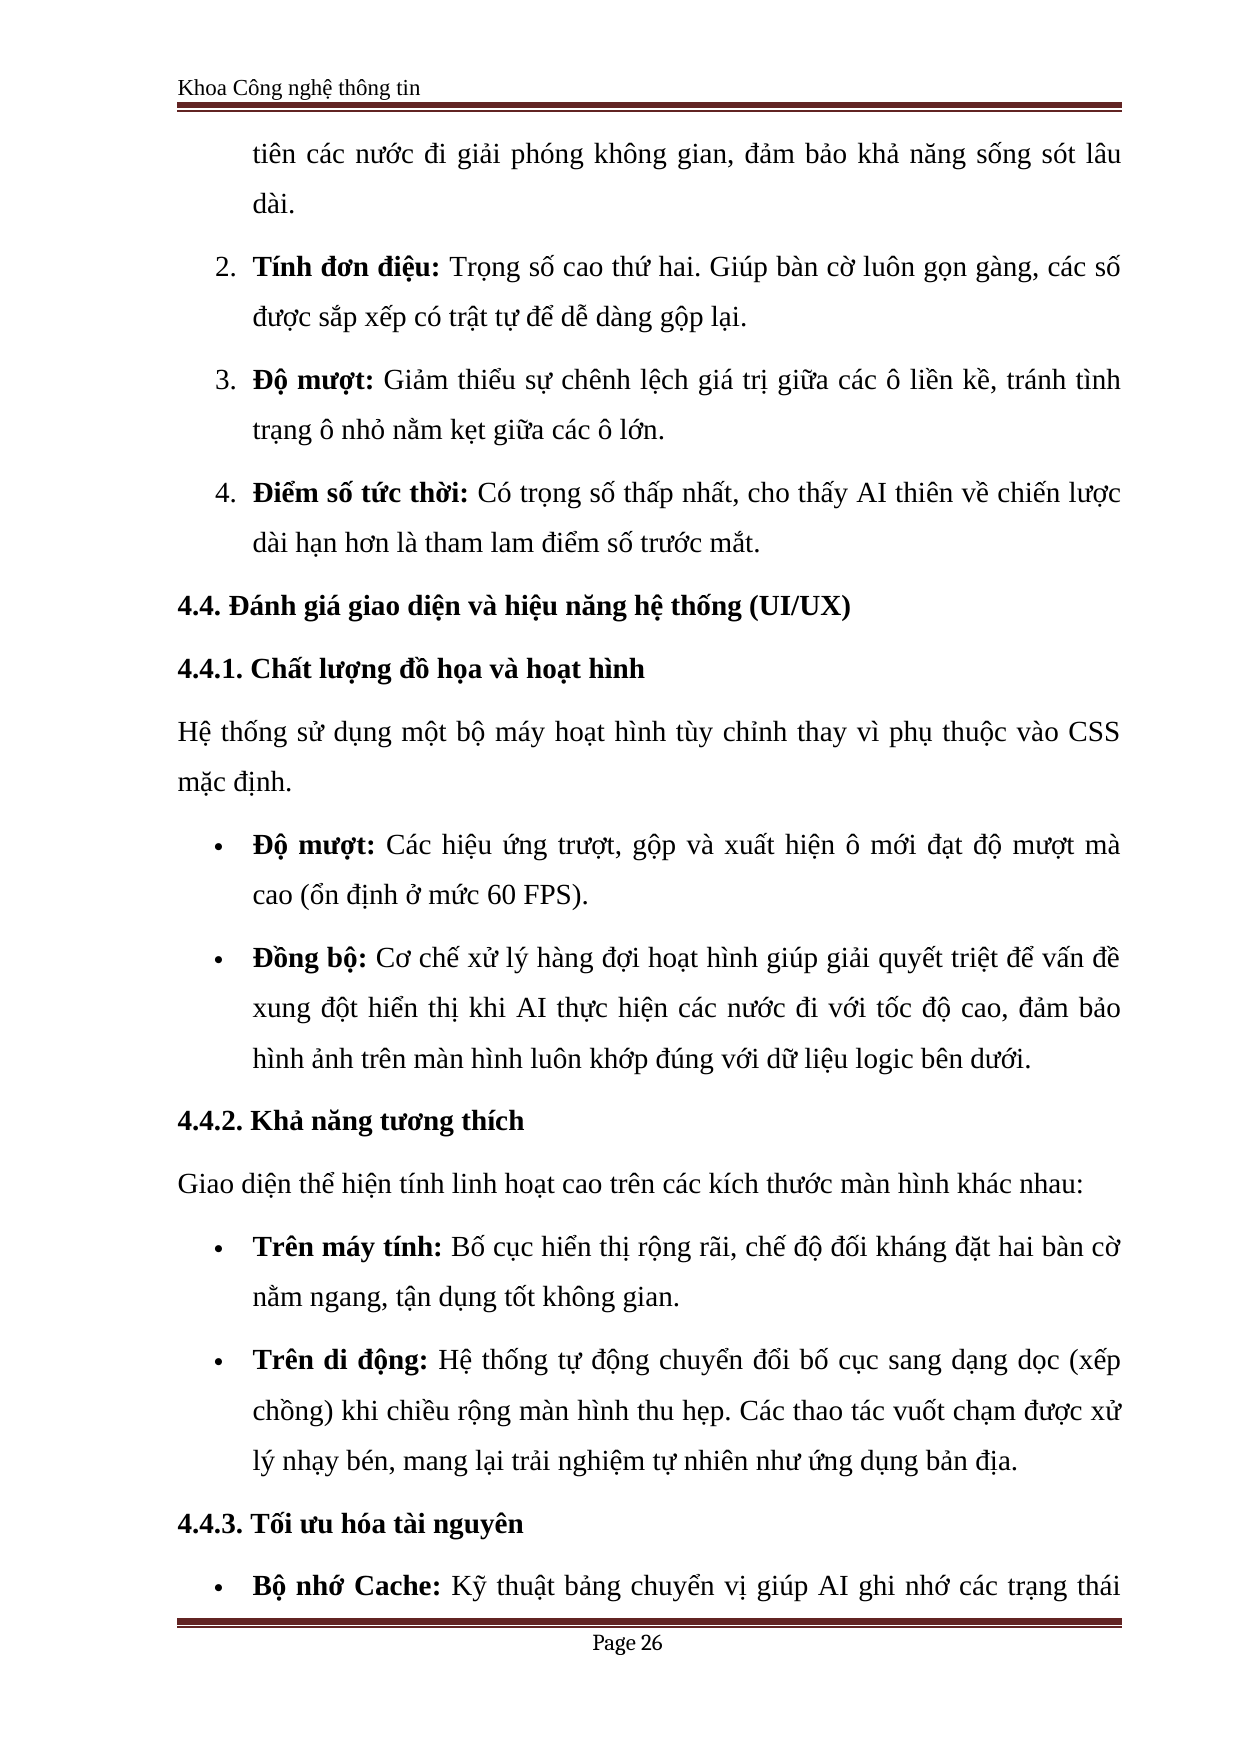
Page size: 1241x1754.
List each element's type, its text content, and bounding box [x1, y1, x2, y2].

list Độ mượt: Giảm thiểu sự chênh lệch giá trị giữa các ô liền kề, tránh tình trạng ô nhỏ nằm kẹt giữa các ô lớn. [215, 362, 1122, 446]
list Điểm số tức thời: Có trọng số thấp nhất, cho thấy AI thiên về chiến lược dài hạn hơn là tham lam điểm số trước mắt. [215, 475, 1122, 559]
list Độ mượt: Các hiệu ứng trượt, gộp và xuất hiện ô mới đạt độ mượt mà cao (ổn định ở mức 60 FPS). [215, 827, 1122, 911]
text 4.4.3. Tối ưu hóa tài nguyên [177, 1506, 1122, 1539]
list Tính đơn điệu: Trọng số cao thứ hai. Giúp bàn cờ luôn gọn gàng, các số được sắp xếp có trật tự để dễ dàng gộp lại. [215, 249, 1122, 333]
list Trên máy tính: Bố cục hiển thị rộng rãi, chế độ đối kháng đặt hai bàn cờ nằm ngang, tận dụng tốt không gian. [215, 1229, 1122, 1313]
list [215, 136, 1122, 219]
text Giao diện thể hiện tính linh hoạt cao trên các kích thước màn hình khác nhau: [177, 1166, 1122, 1200]
list Trên di động: Hệ thống tự động chuyển đổi bố cục sang dạng dọc (xếp chồng) khi chiều rộng màn hình thu hẹp. Các thao tác vuốt chạm được xử lý nhạy bén, mang lại trải nghiệm tự nhiên như ứng dụng bản địa. [215, 1342, 1122, 1476]
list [215, 1568, 1122, 1602]
text Hệ thống sử dụng một bộ máy hoạt hình tùy chỉnh thay vì phụ thuộc vào CSS mặc định. [177, 714, 1122, 798]
text 4.4.2. Khả năng tương thích [177, 1103, 1122, 1137]
text 4.4.1. Chất lượng đồ họa và hoạt hình [177, 651, 1122, 684]
list Đồng bộ: Cơ chế xử lý hàng đợi hoạt hình giúp giải quyết triệt để vấn đề xung đột hiển thị khi AI thực hiện các nước đi với tốc độ cao, đảm bảo hình ảnh trên màn hình luôn khớp đúng với dữ liệu logic bên dưới. [215, 940, 1122, 1074]
text 4.4. Đánh giá giao diện và hiệu năng hệ thống (UI/UX) [177, 588, 1122, 622]
